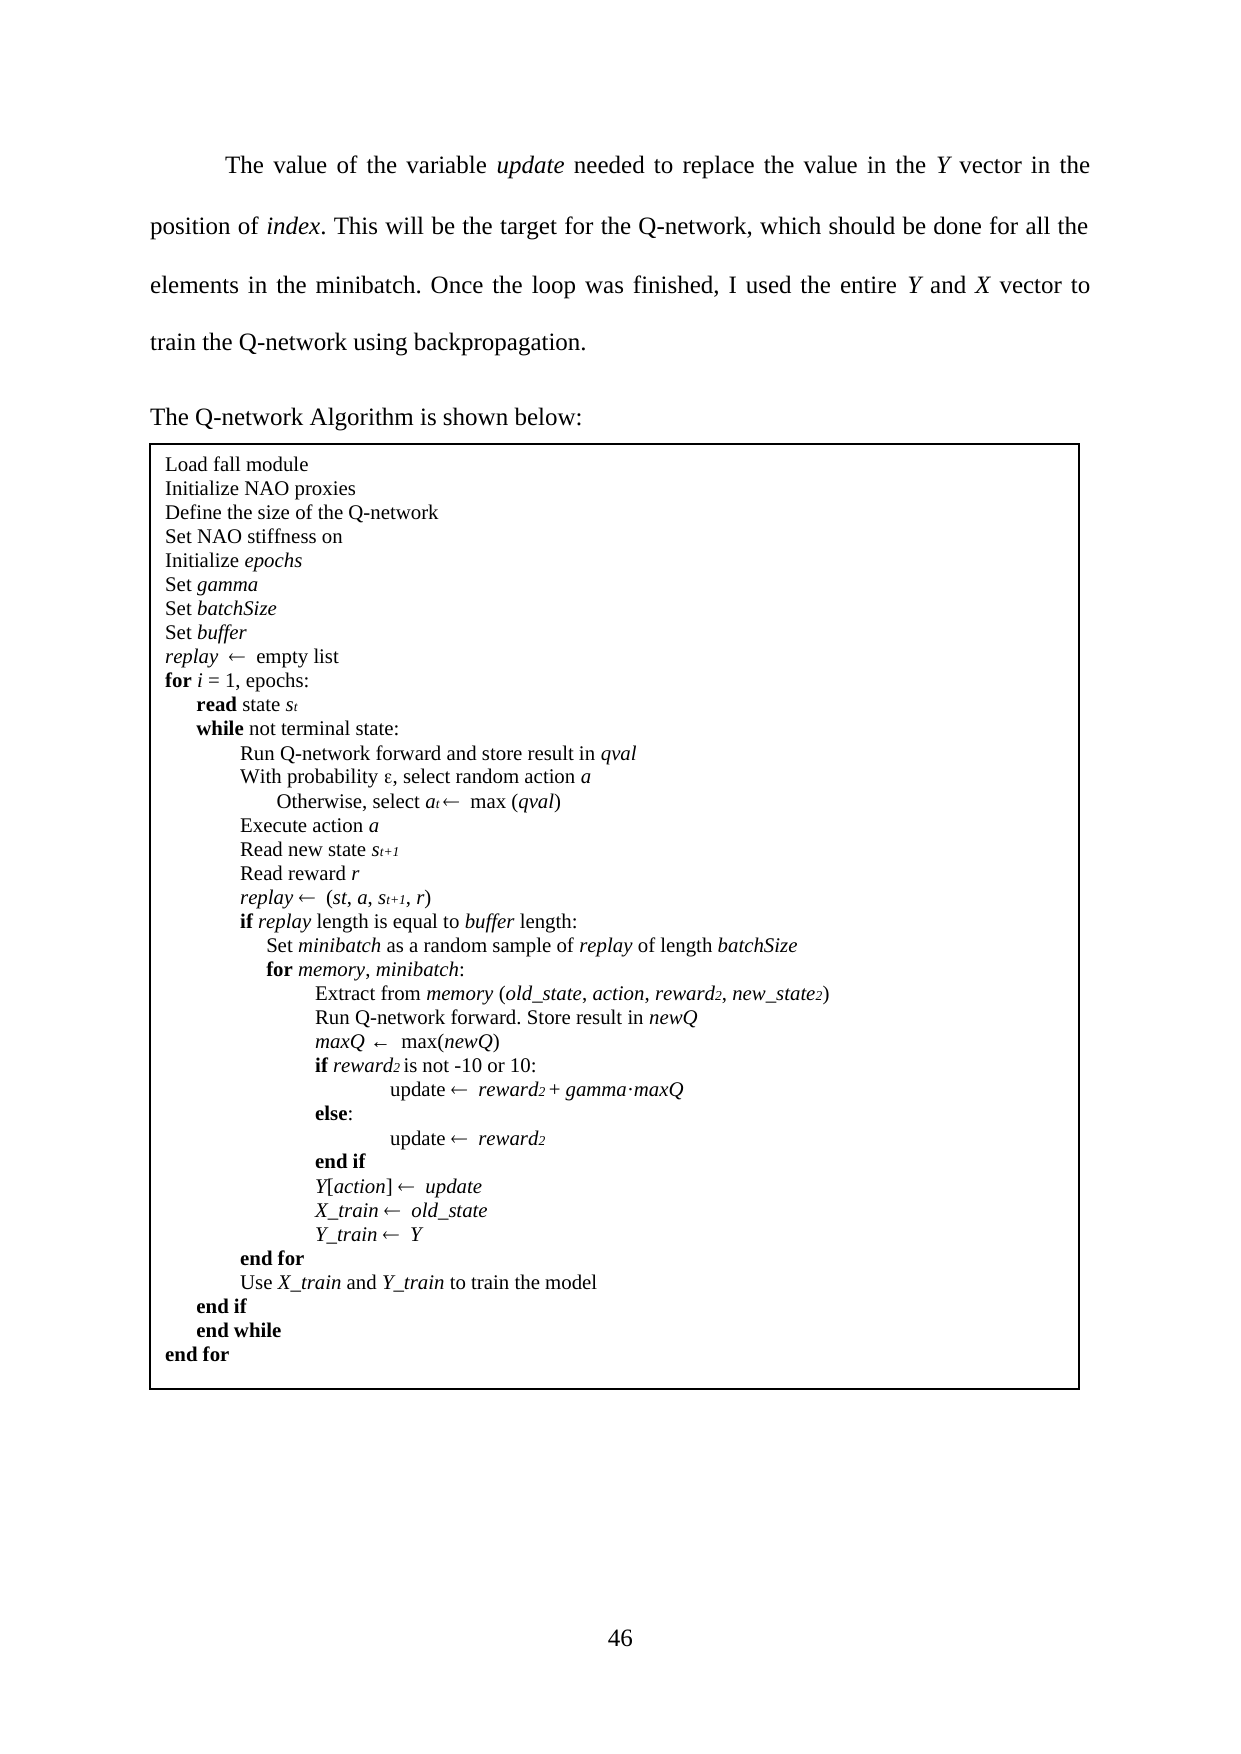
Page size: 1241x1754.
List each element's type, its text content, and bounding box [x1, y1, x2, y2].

text The value of the variable update needed to replace the value in the Y vector in the position of index. This will be the target for the Q-network, which should be done for all the elements in the minibatch. Once the loop was finished, I used the entire Y and X vector to train the Q-network using backpropagation. [150, 150, 1090, 356]
text The Q-network Algorithm is shown below: [150, 402, 1090, 430]
